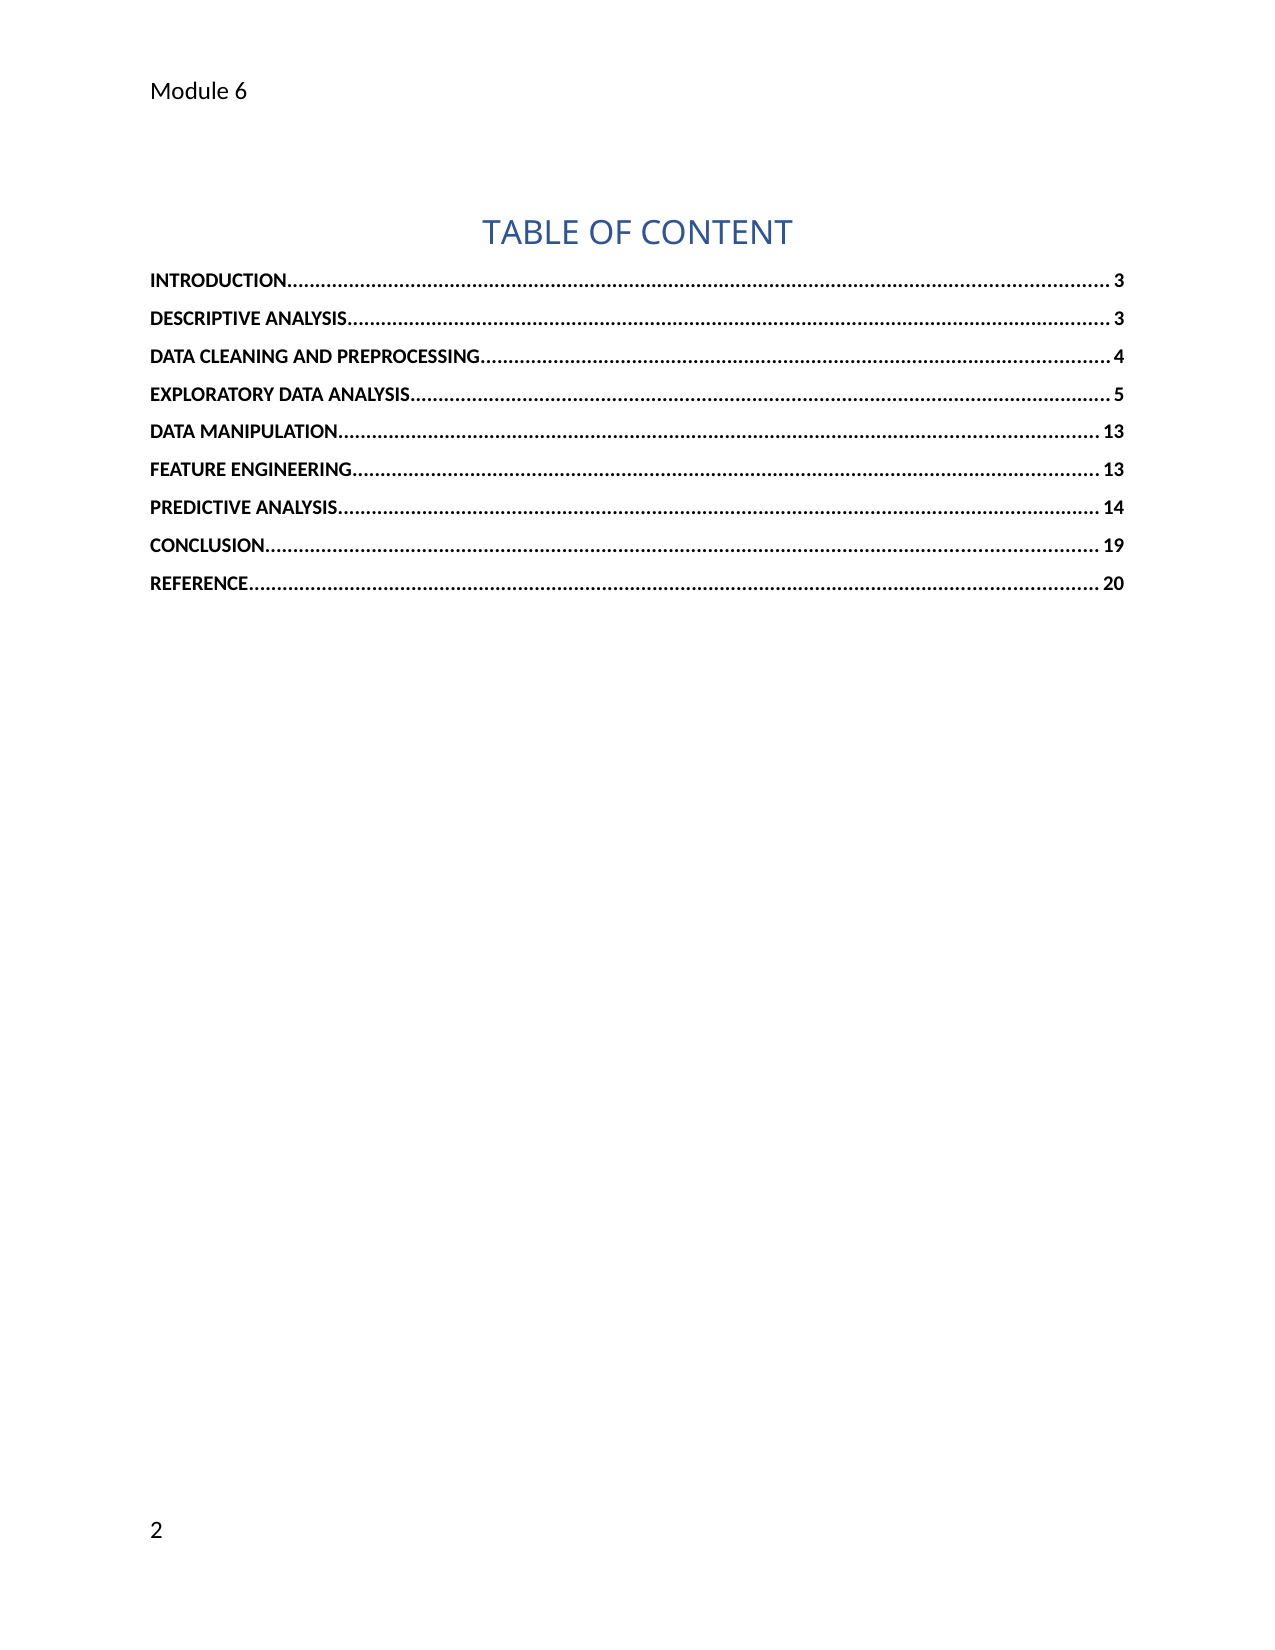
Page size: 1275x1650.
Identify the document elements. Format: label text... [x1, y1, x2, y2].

subtitle TABLE OF CONTENT [150, 209, 1125, 254]
text Exploratory Data Analysis 5 [150, 381, 1125, 406]
text Feature Engineering 13 [150, 457, 1125, 482]
text Data Cleaning and Preprocessing 4 [150, 343, 1125, 368]
text Descriptive Analysis 3 [150, 305, 1125, 330]
text Conclusion 19 [150, 532, 1125, 558]
text Data Manipulation 13 [150, 419, 1125, 444]
text Reference 20 [150, 570, 1125, 596]
text Predictive Analysis 14 [150, 494, 1125, 520]
text Introduction 3 [150, 267, 1125, 292]
